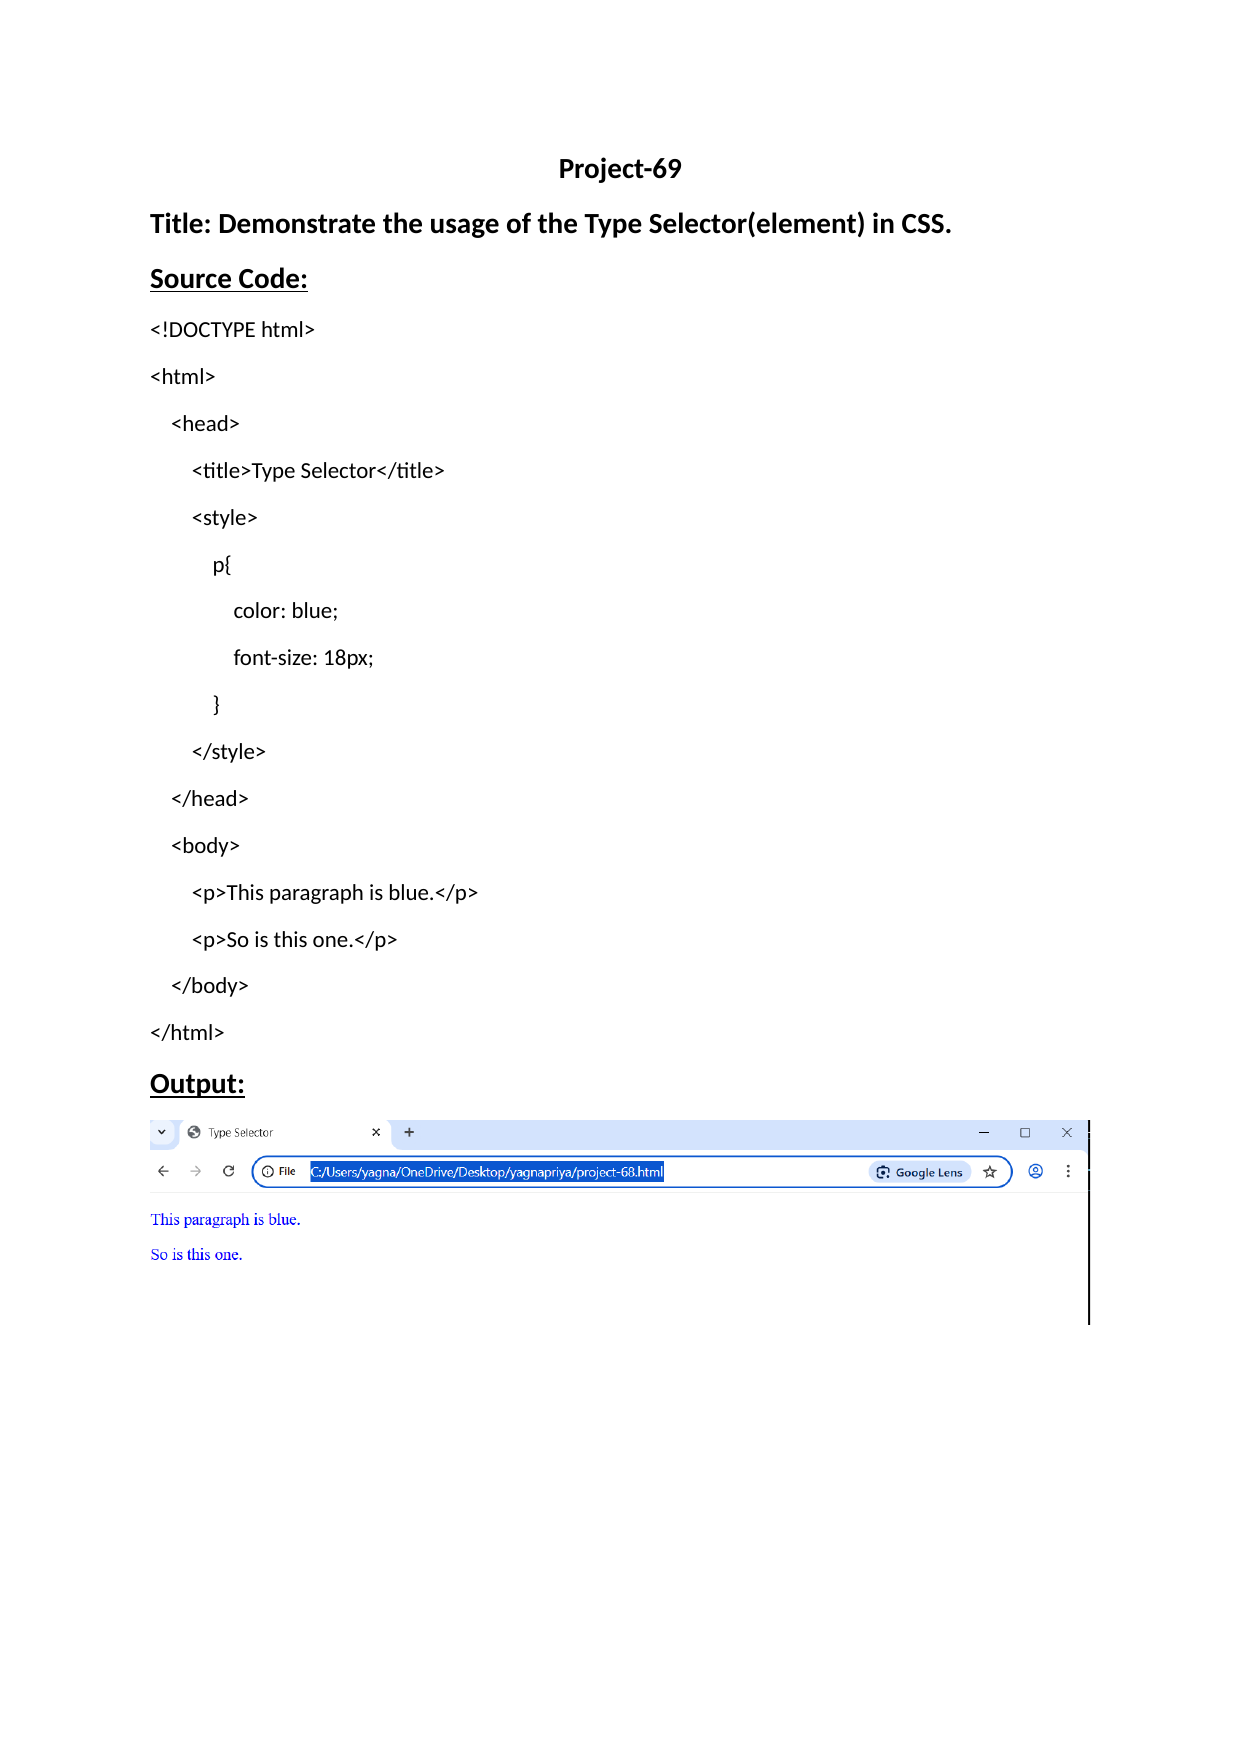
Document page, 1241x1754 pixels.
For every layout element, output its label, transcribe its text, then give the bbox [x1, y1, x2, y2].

text p{ [150, 550, 1090, 578]
text </style> [150, 737, 1090, 765]
text <title>Type Selector</title> [150, 456, 1090, 484]
text <html> [150, 362, 1090, 390]
text color: blue; [150, 597, 1090, 624]
picture [150, 1120, 1091, 1325]
text </body> [150, 972, 1090, 999]
text Output: [150, 1065, 1090, 1101]
text <head> [150, 409, 1090, 437]
text </html> [150, 1018, 1090, 1046]
text font-size: 18px; [150, 643, 1090, 671]
text <p>So is this one.</p> [150, 925, 1090, 953]
text } [150, 690, 1090, 718]
text Project-69 [150, 150, 1090, 186]
text Title: Demonstrate the usage of the Type Selector(element) in CSS. [150, 205, 1090, 241]
text <!DOCTYPE html> [150, 315, 1090, 343]
text <body> [150, 831, 1090, 859]
text Source Code: [150, 260, 1090, 296]
text </head> [150, 784, 1090, 812]
text <p>This paragraph is blue.</p> [150, 878, 1090, 906]
text <style> [150, 503, 1090, 531]
